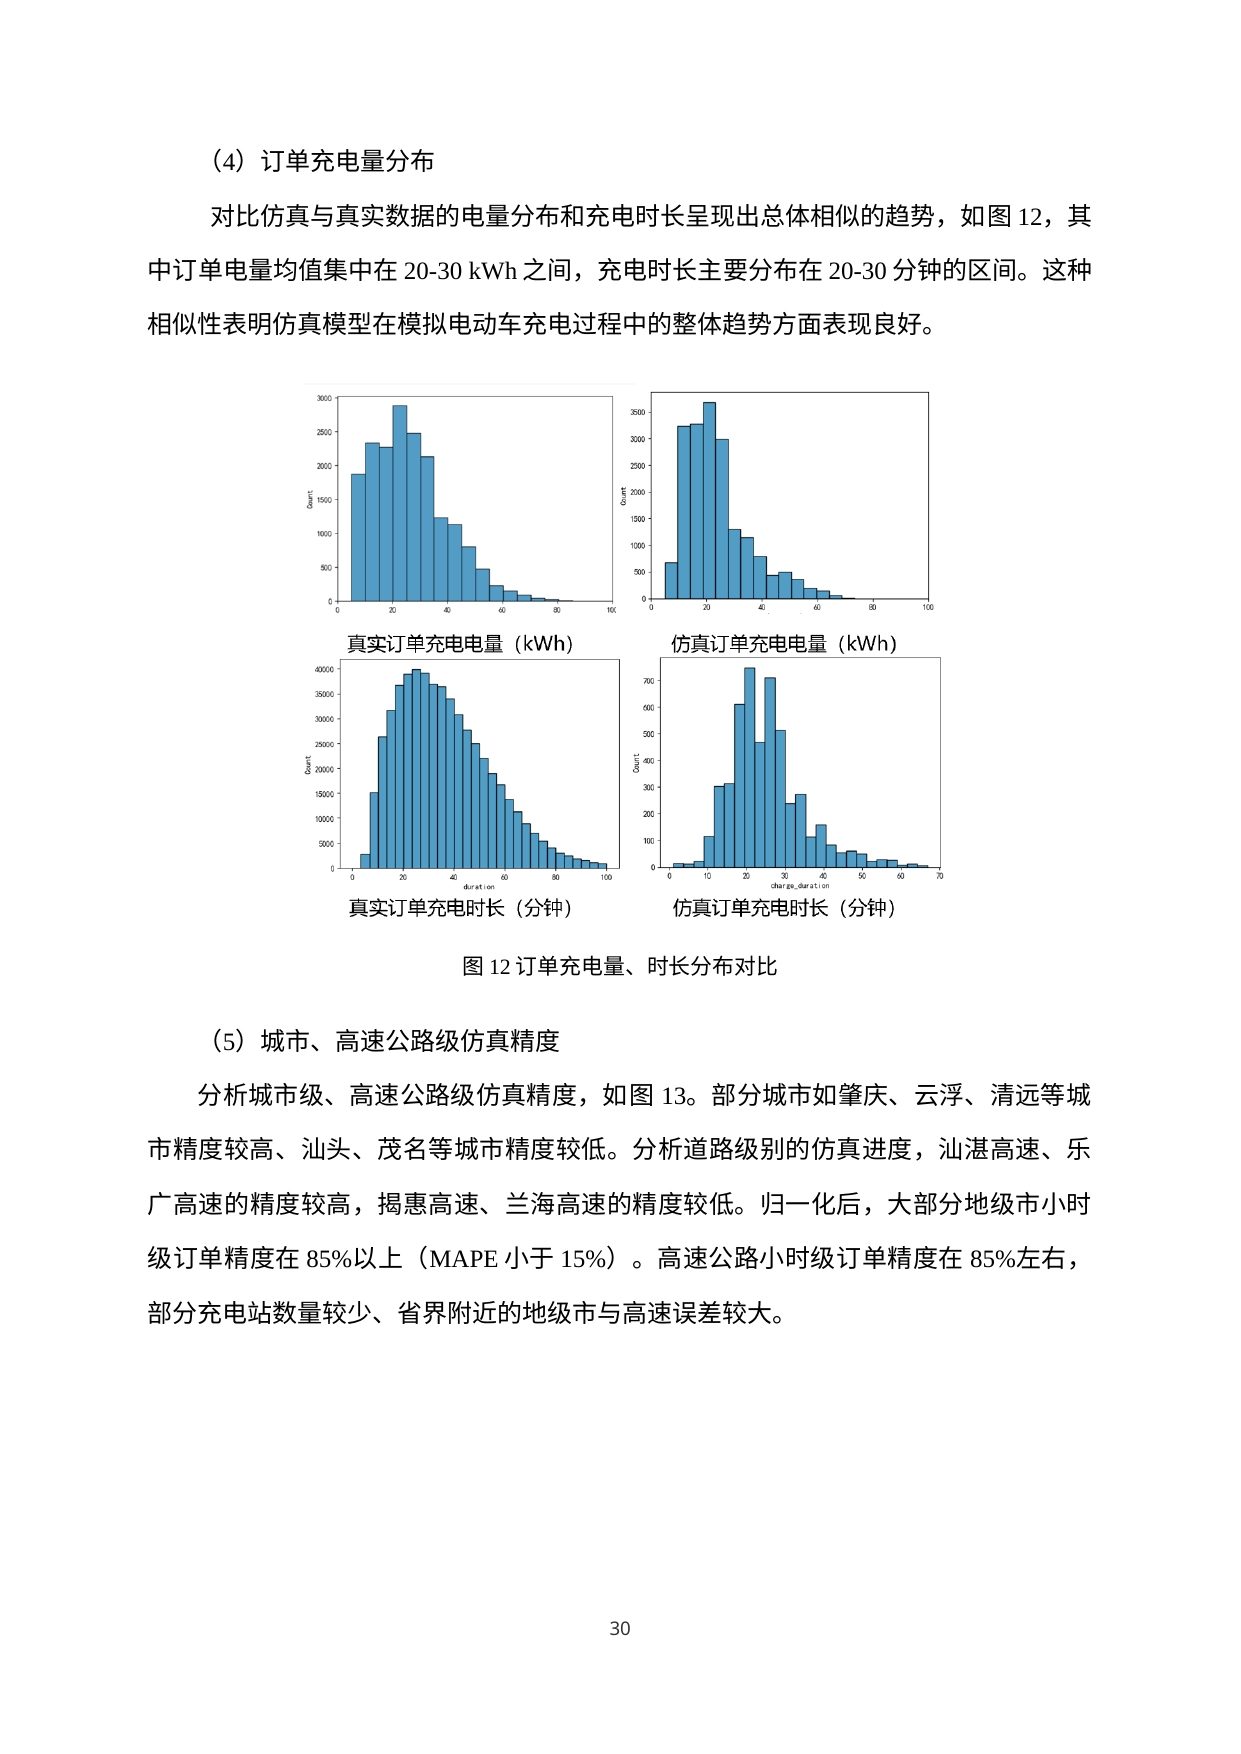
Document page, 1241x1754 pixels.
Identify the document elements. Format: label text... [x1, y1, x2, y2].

text （5）城市、高速公路级仿真精度 [148, 1021, 1093, 1057]
picture [281, 371, 959, 937]
text （4）订单充电量分布 [148, 142, 1093, 178]
